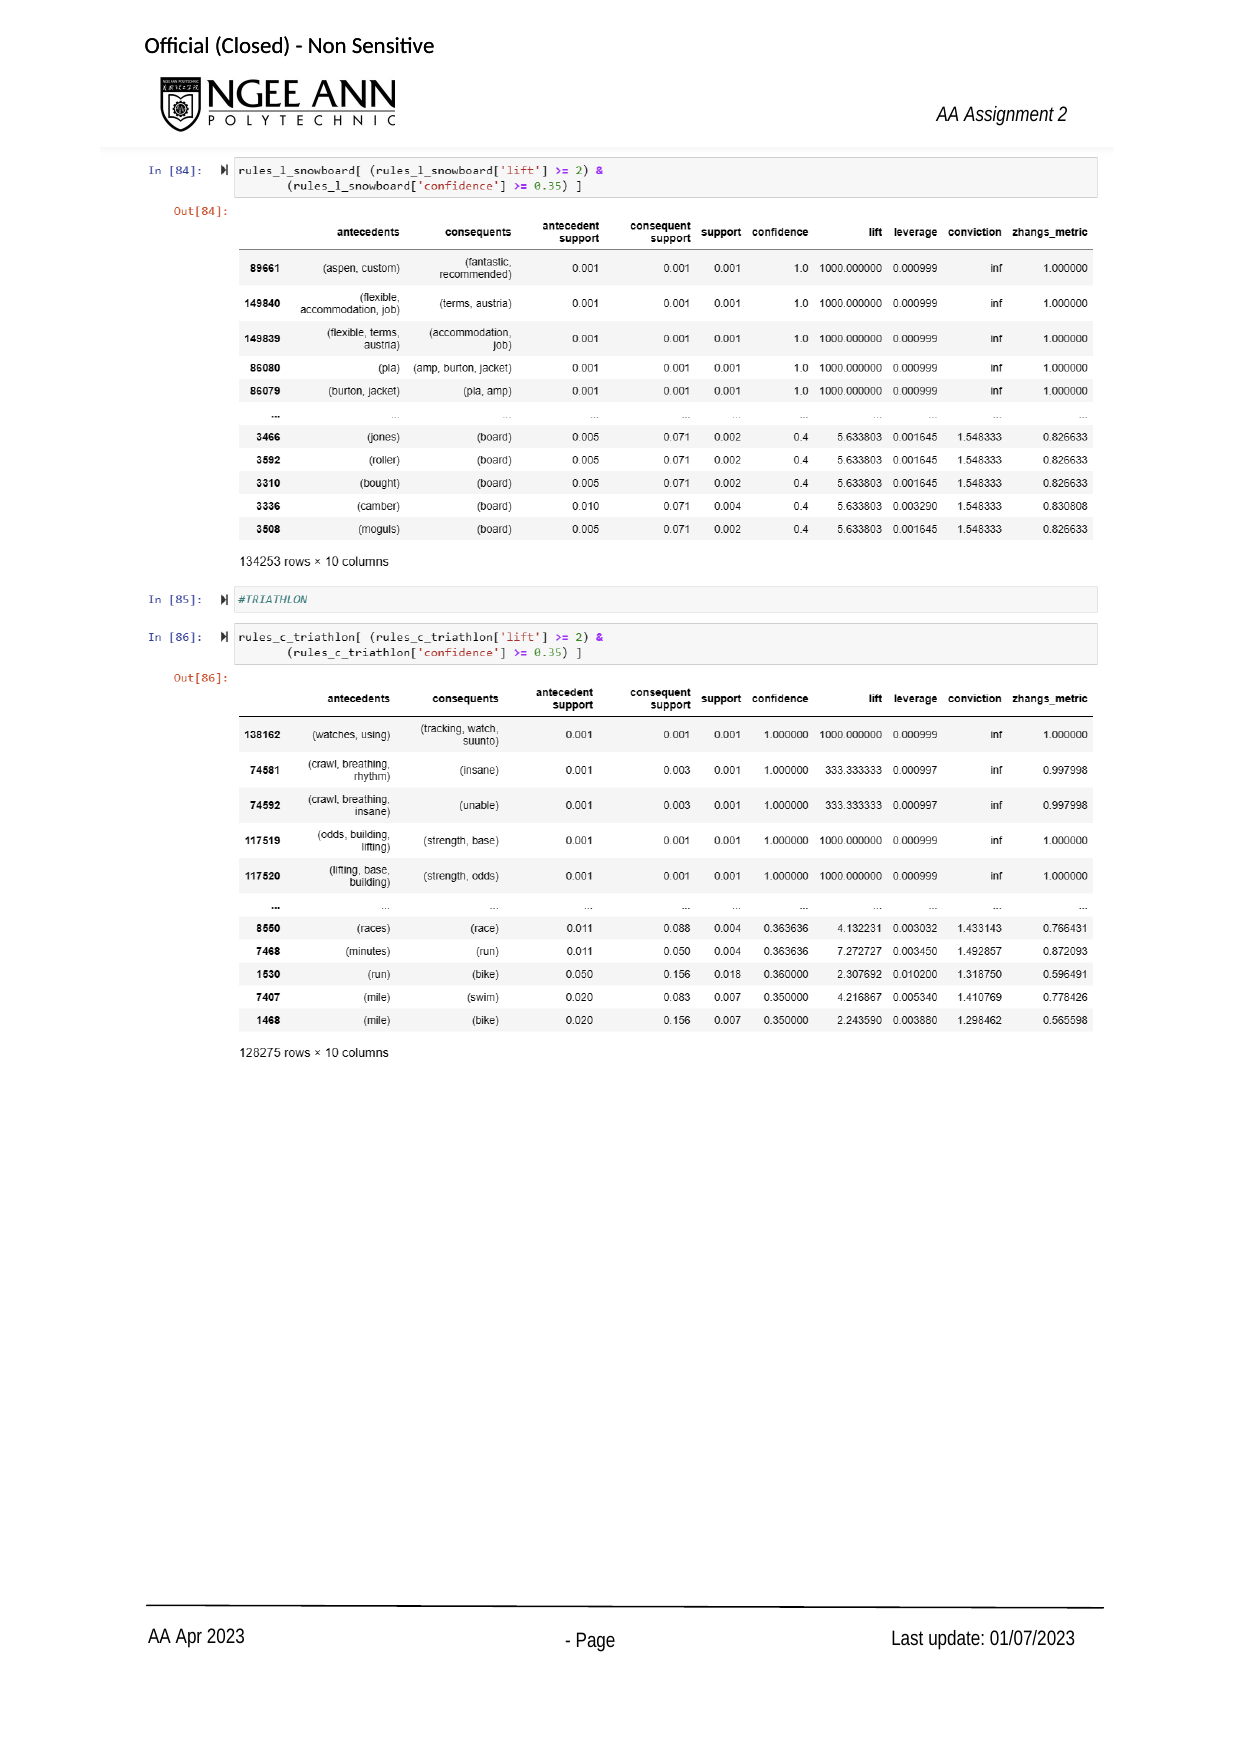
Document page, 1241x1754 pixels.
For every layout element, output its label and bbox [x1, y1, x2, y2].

picture [100, 147, 1114, 1068]
picture [160, 77, 395, 132]
